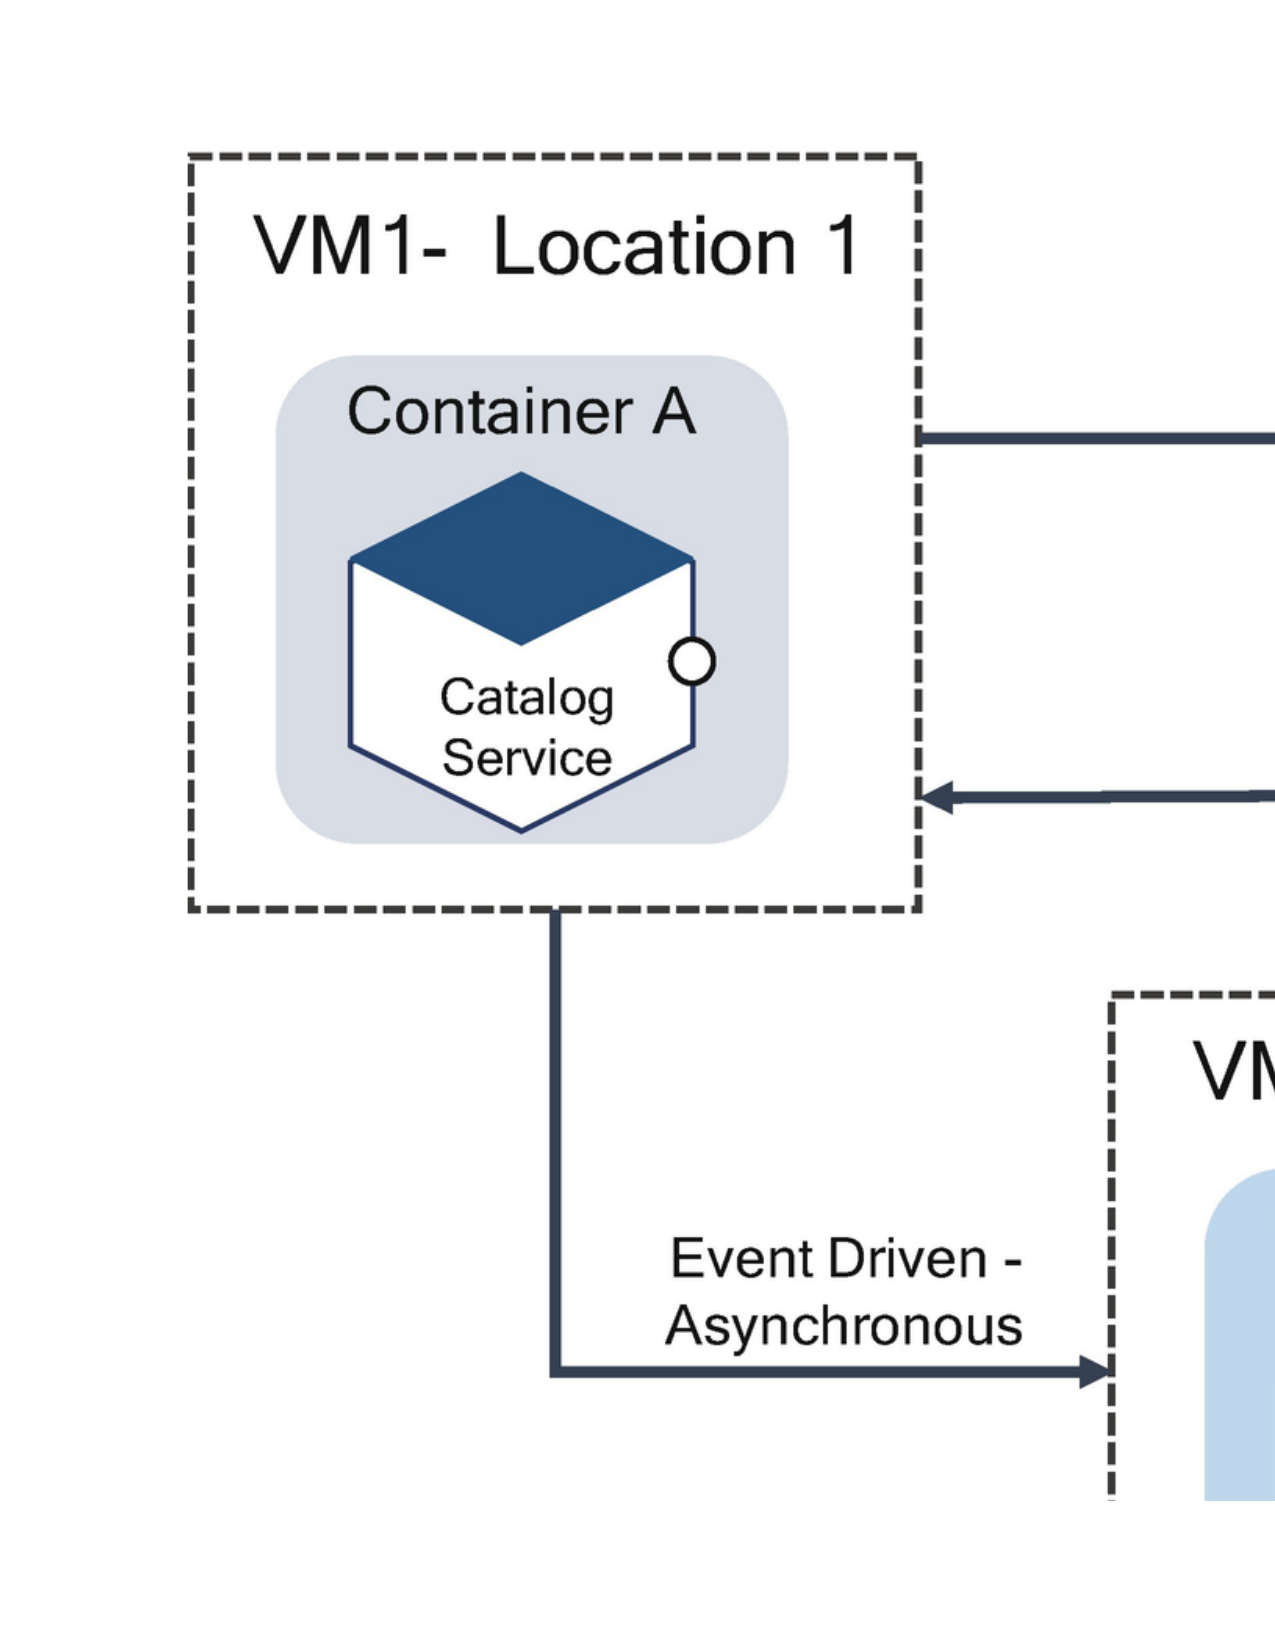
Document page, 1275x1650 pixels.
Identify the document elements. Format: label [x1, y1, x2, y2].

picture [187, 150, 1275, 1501]
